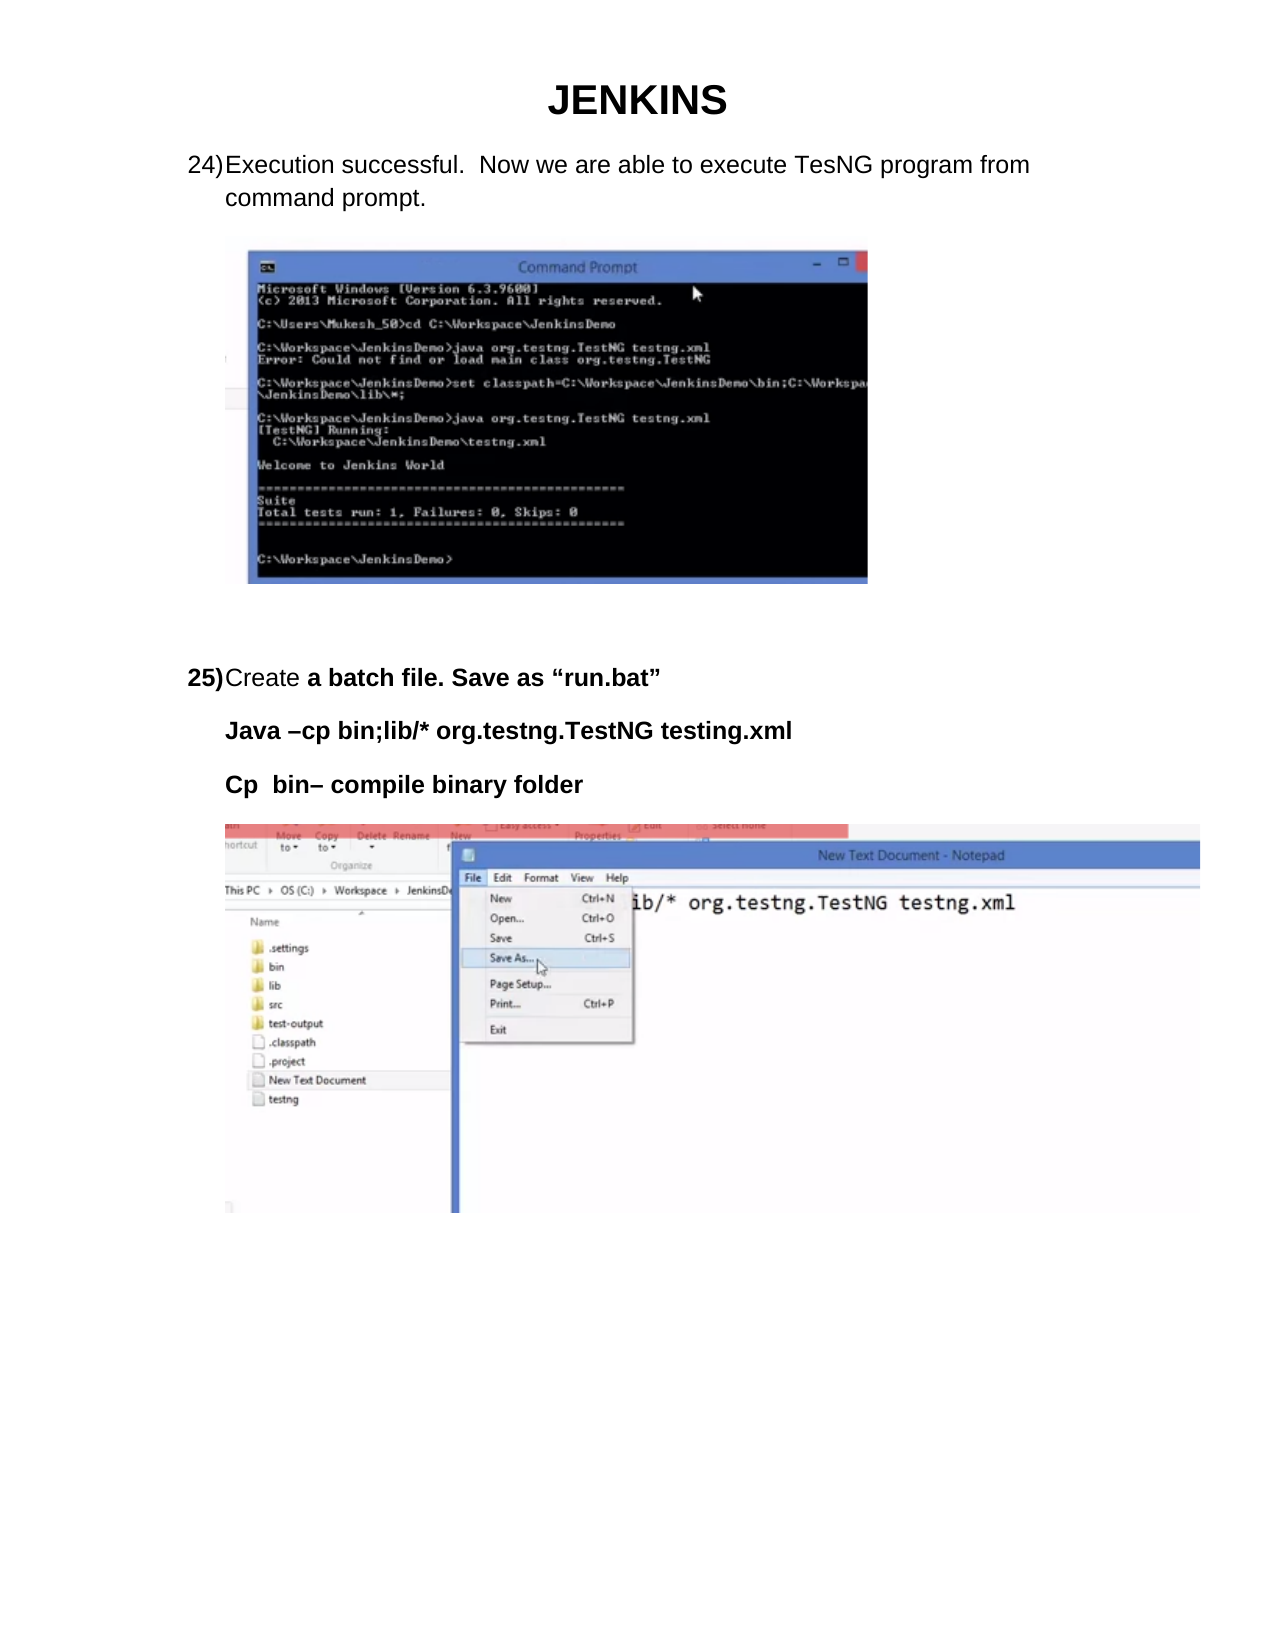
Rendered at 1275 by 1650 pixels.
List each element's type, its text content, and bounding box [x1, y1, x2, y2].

text Java –cp bin;lib/* org.testng.TestNG testing.xml [225, 716, 1125, 745]
list Execution successful. Now we are able to execute TesNG program from command prompt. [187, 150, 1125, 212]
text Cp bin– compile binary folder [225, 770, 1125, 799]
picture [225, 824, 1200, 1213]
picture [225, 236, 868, 584]
list Create a batch file. Save as “run.bat” [187, 662, 1125, 691]
